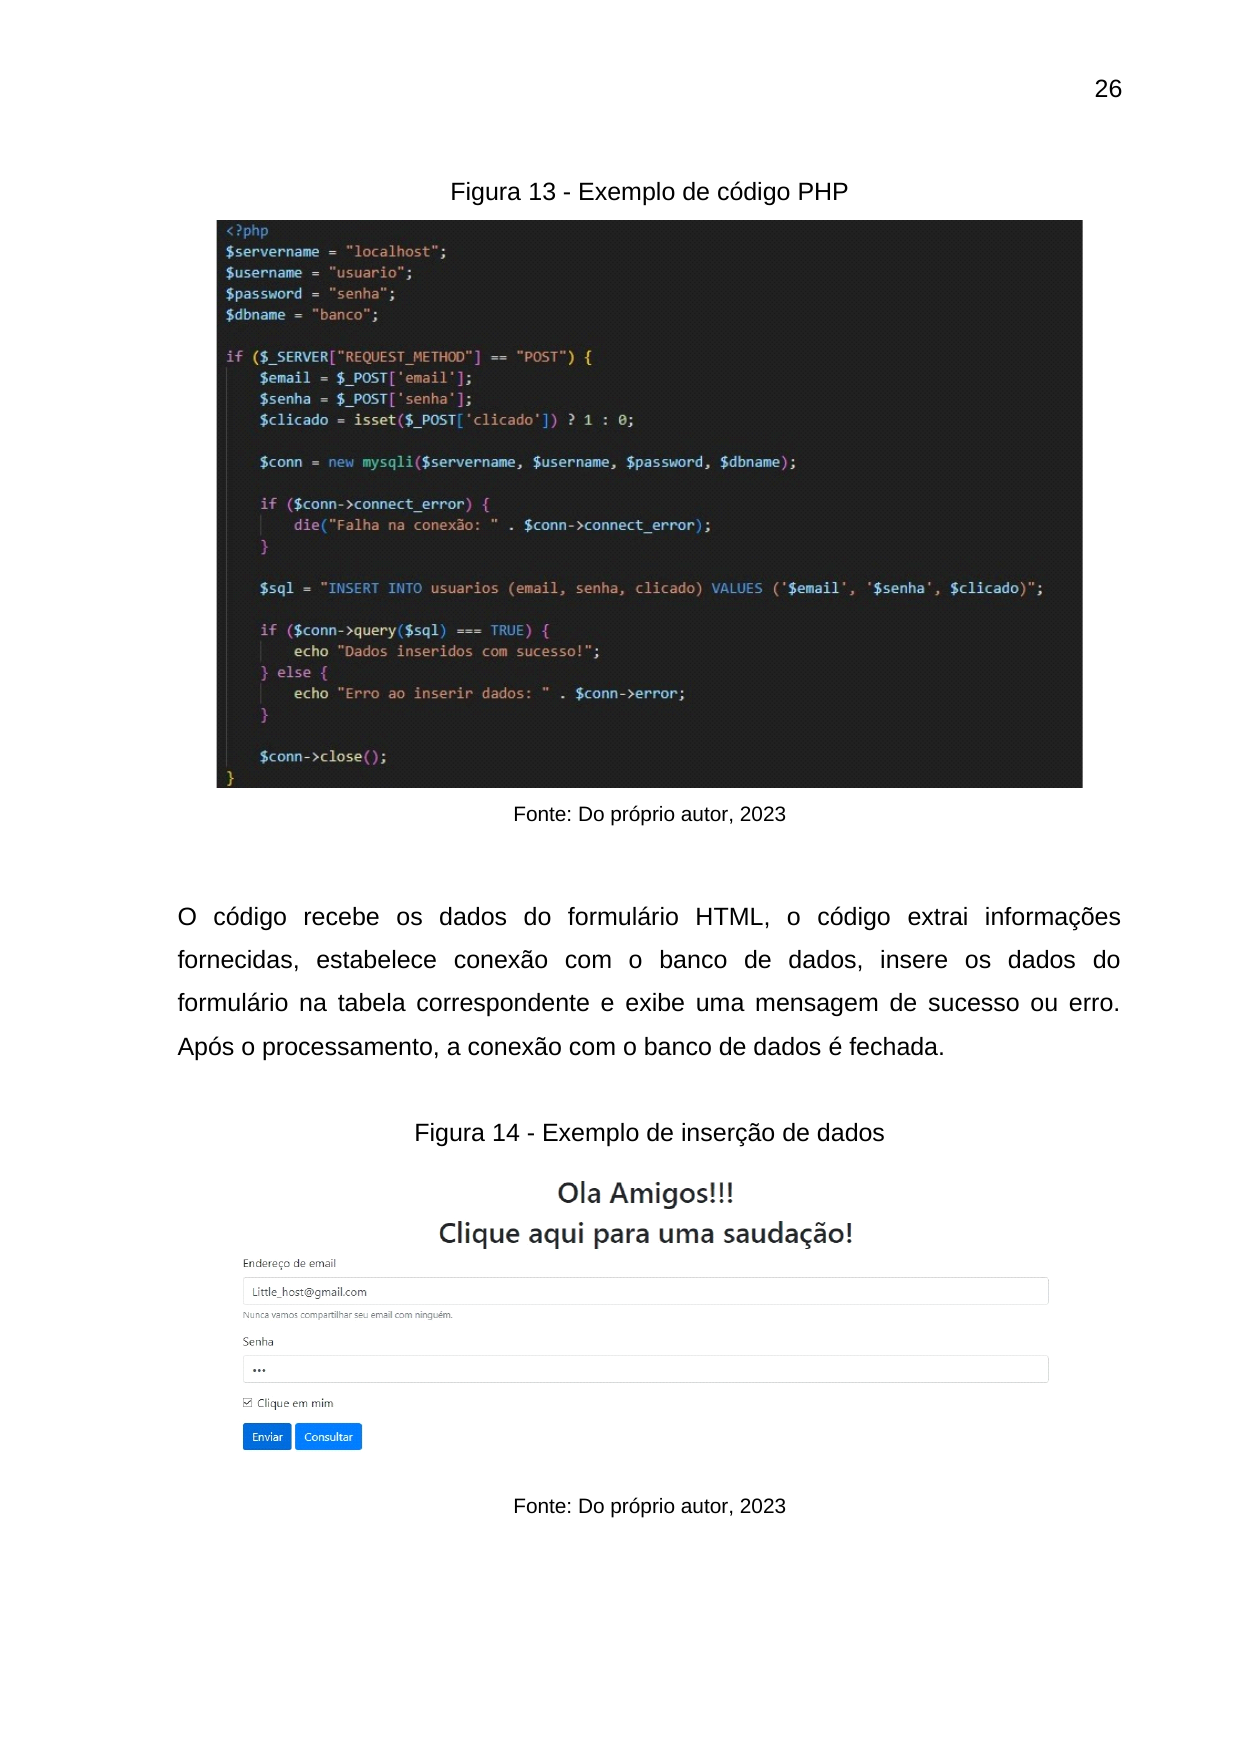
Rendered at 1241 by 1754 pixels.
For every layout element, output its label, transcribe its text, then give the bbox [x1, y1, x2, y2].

text O código recebe os dados do formulário HTML, o código extrai informações fornecidas, estabelece conexão com o banco de dados, insere os dados do formulário na tabela correspondente e exibe uma mensagem de sucesso ou erro. Após o processamento, a conexão com o banco de dados é fechada. [177, 902, 1122, 1060]
picture [216, 220, 1083, 788]
text Figura 13 - Exemplo de código PHP [177, 177, 1122, 206]
text Figura 14 - Exemplo de inserção de dados [177, 1118, 1122, 1146]
text Fonte: Do próprio autor, 2023 [177, 802, 1122, 826]
picture [216, 1160, 1083, 1480]
text Fonte: Do próprio autor, 2023 [177, 1494, 1122, 1518]
